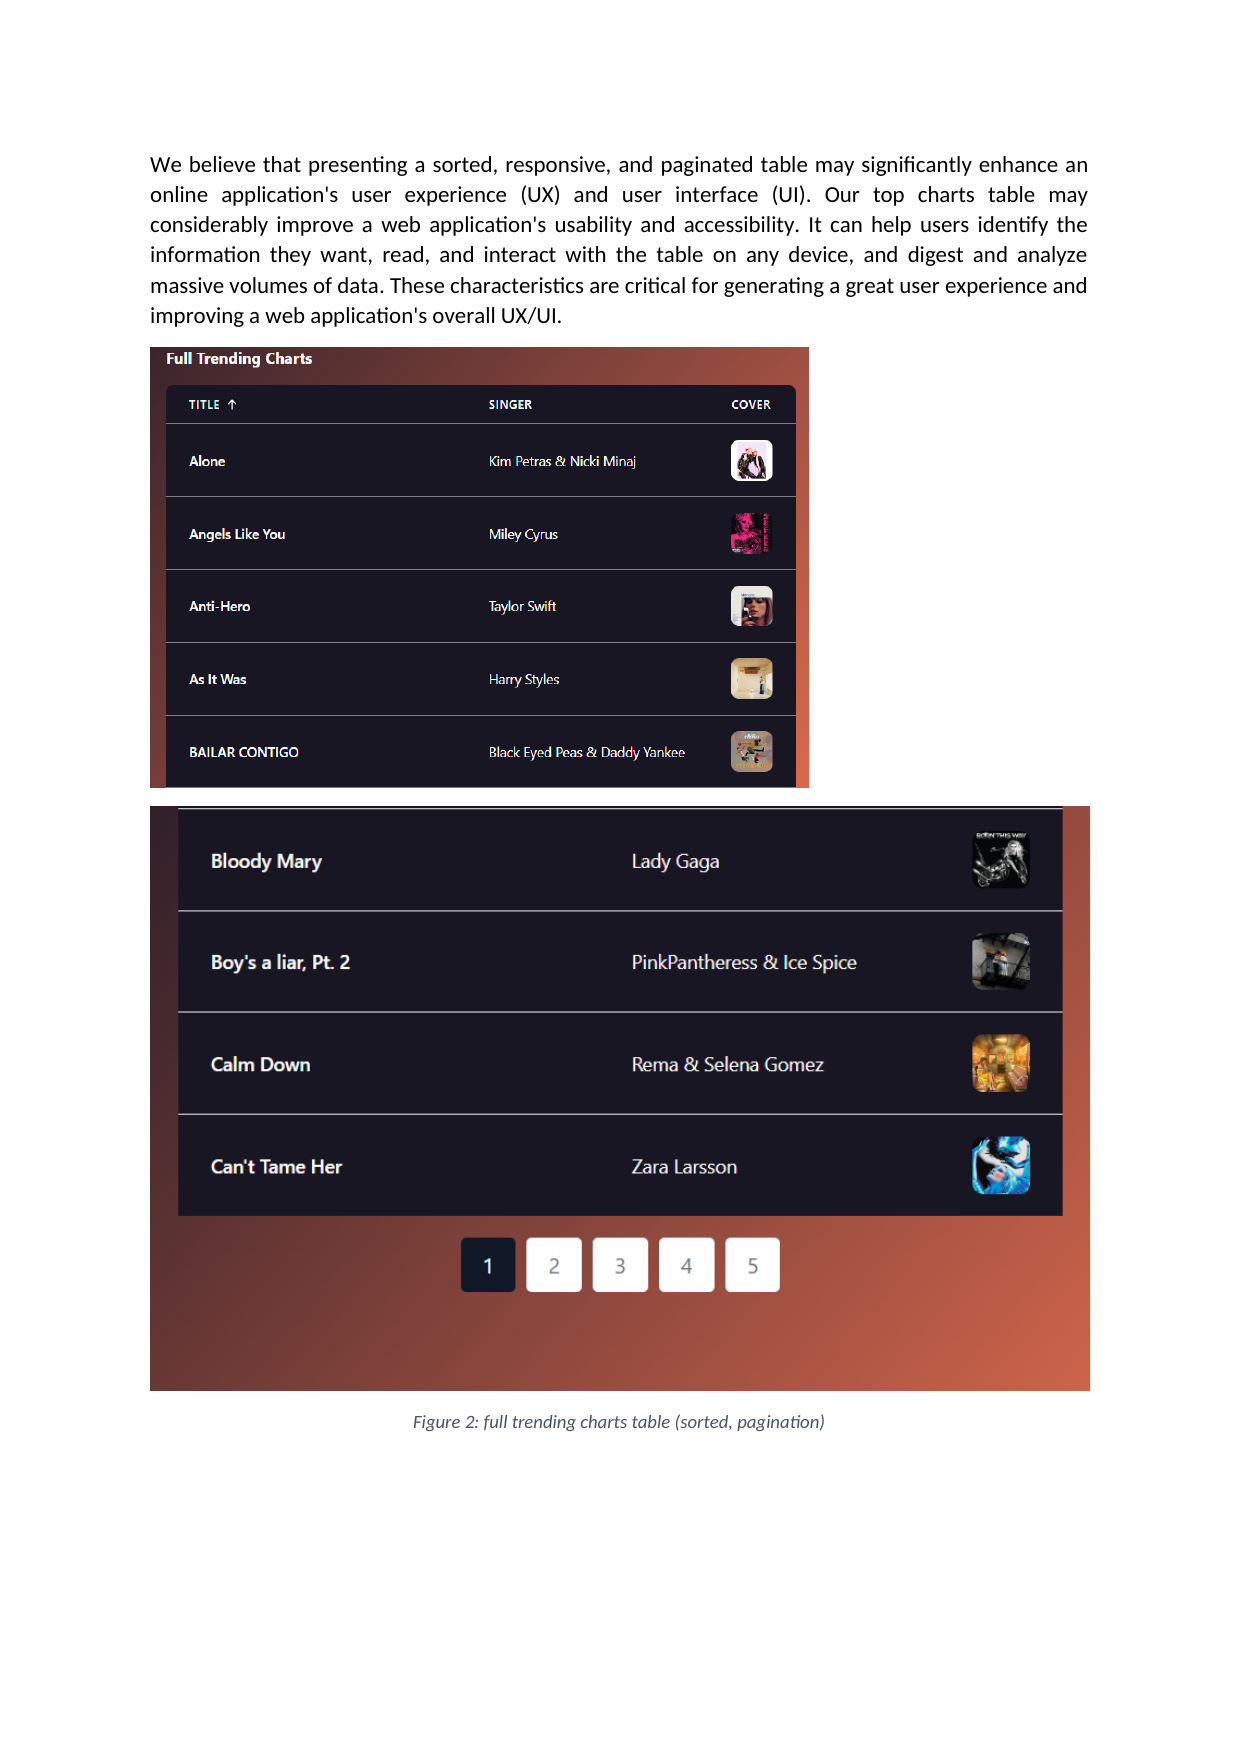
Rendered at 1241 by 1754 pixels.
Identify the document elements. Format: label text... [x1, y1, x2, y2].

picture [150, 347, 810, 788]
picture [150, 806, 1091, 1391]
text We believe that presenting a sorted, responsive, and paginated table may significantly enhance an online application's user experience (UX) and user interface (UI). Our top charts table may considerably improve a web application's usability and accessibility. It can help users identify the information they want, read, and interact with the table on any device, and digest and analyze massive volumes of data. These characteristics are critical for generating a great user experience and improving a web application's overall UX/UI. [150, 150, 1090, 329]
